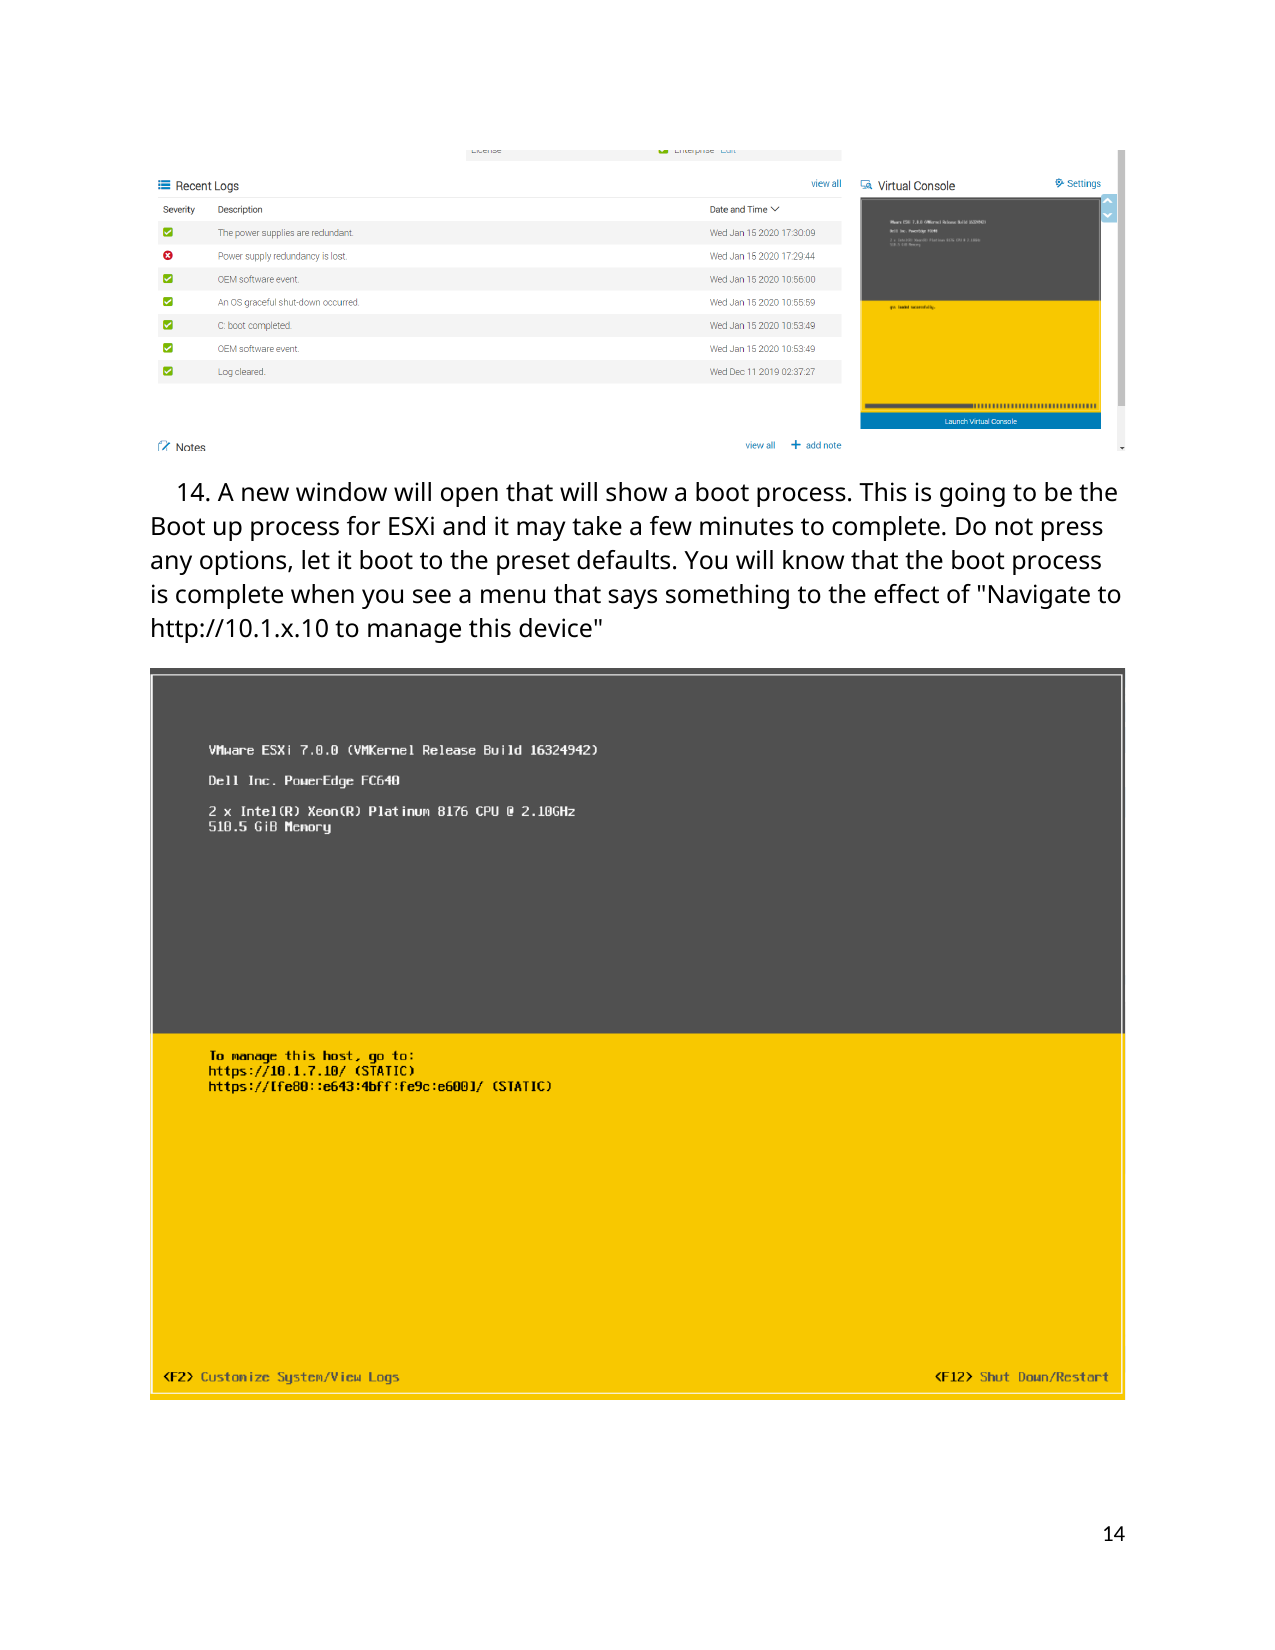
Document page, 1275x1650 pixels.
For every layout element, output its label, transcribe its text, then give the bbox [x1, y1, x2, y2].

picture [150, 150, 1125, 451]
picture [150, 668, 1125, 1400]
text 14. A new window will open that will show a boot process. This is going to be the Boot up process for ESXi and it may take a few minutes to complete. Do not press any options, let it boot to the preset defaults. You will know that the boot process is complete when you see a menu that says something to the effect of "Navigate to http://10.1.x.10 to manage this device" [150, 475, 1125, 645]
